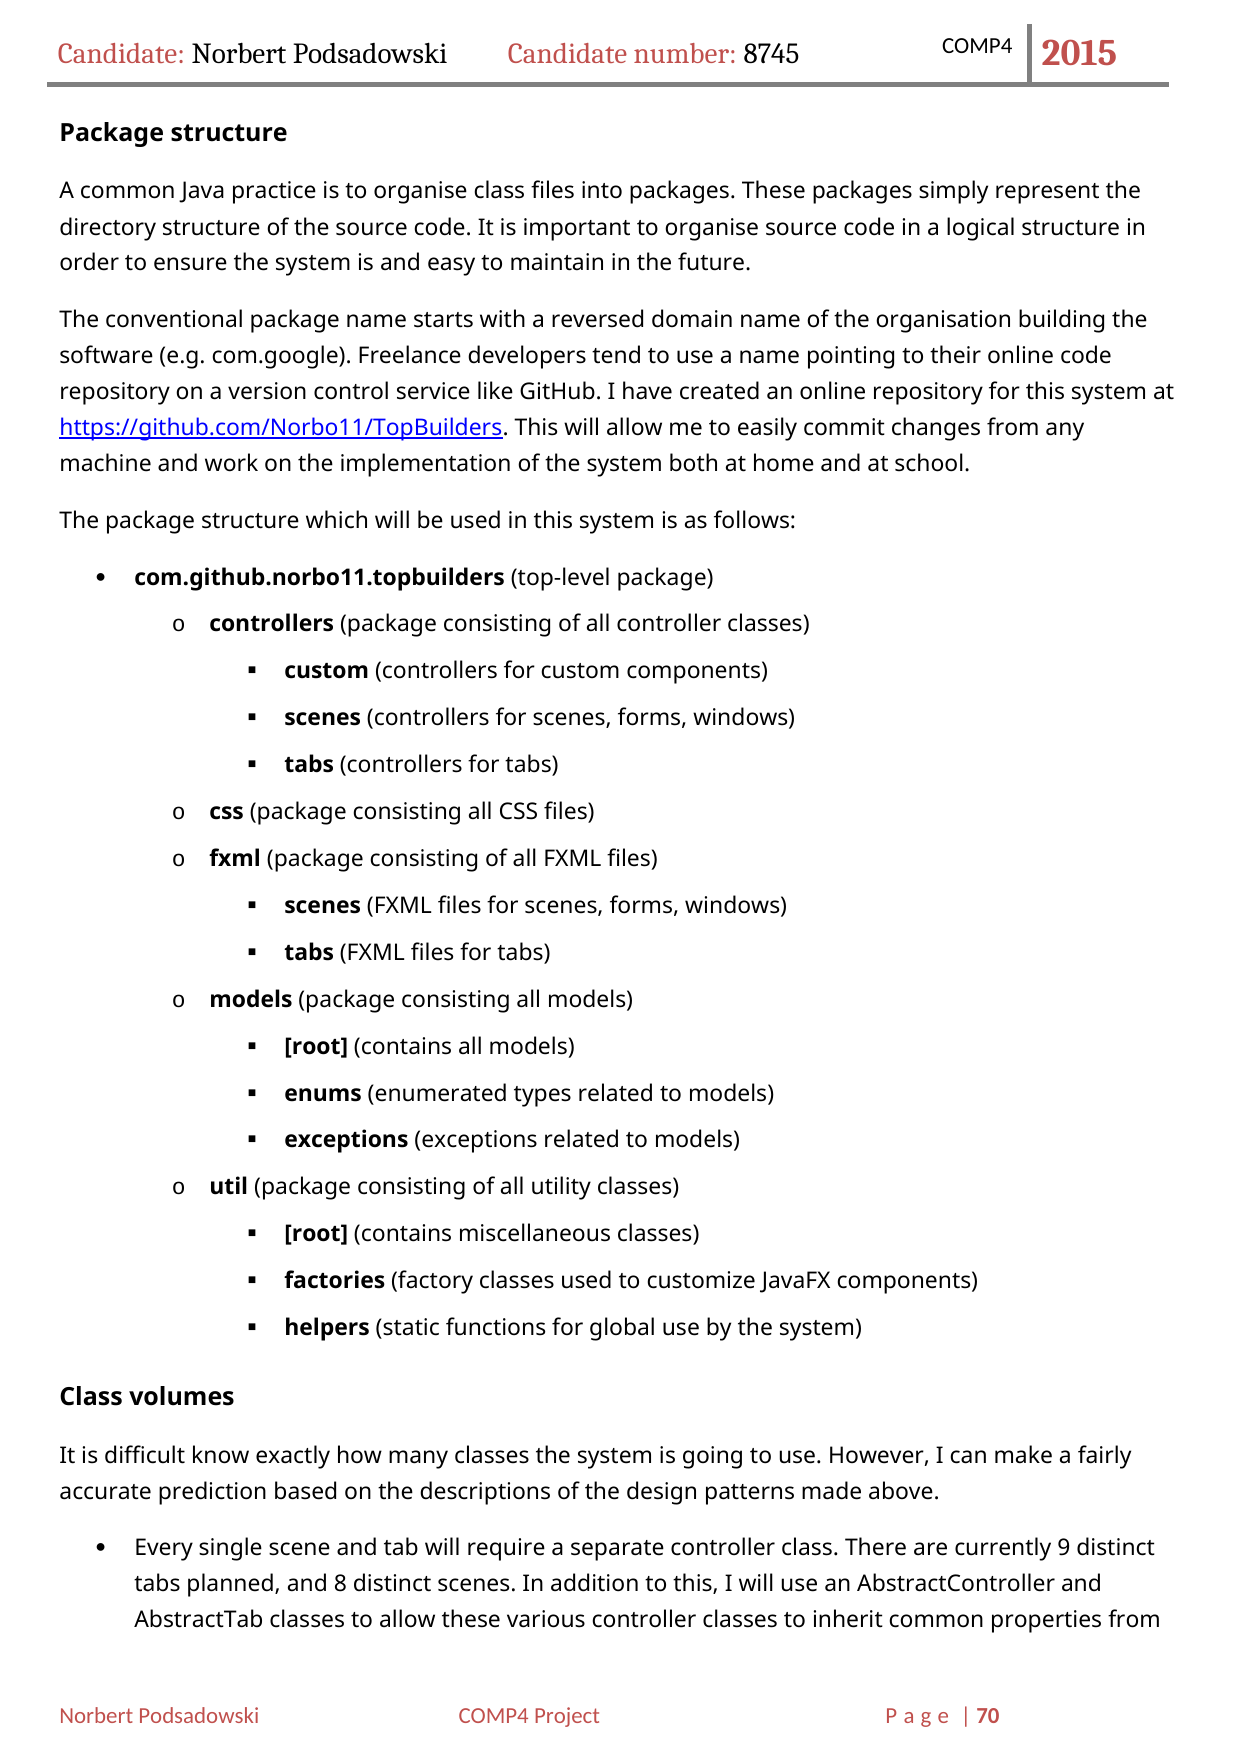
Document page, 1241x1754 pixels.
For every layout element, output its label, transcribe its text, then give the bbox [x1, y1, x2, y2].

text The conventional package name starts with a reversed domain name of the organisation building the software (e.g. com.google). Freelance developers tend to use a name pointing to their online code repository on a version control service like GitHub. I have created an online repository for this system at https://github.com/Norbo11/TopBuilders. This will allow me to easily commit changes from any machine and work on the implementation of the system both at home and at school. [59, 303, 1181, 478]
text Package structure [59, 114, 1181, 148]
list scenes (FXML files for scenes, forms, windows) [247, 889, 1181, 920]
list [97, 1531, 1181, 1634]
list scenes (controllers for scenes, forms, windows) [247, 701, 1181, 732]
list controllers (package consisting of all controller classes) [172, 607, 1181, 639]
list tabs (controllers for tabs) [247, 748, 1181, 779]
list factories (factory classes used to customize JavaFX components) [247, 1264, 1181, 1295]
text The package structure which will be used in this system is as follows: [59, 504, 1181, 535]
list css (package consisting all CSS files) [172, 795, 1181, 826]
text A common Java practice is to organise class files into packages. These packages simply represent the directory structure of the source code. It is important to organise source code in a logical structure in order to ensure the system is and easy to maintain in the future. [59, 174, 1181, 278]
list models (package consisting all models) [172, 983, 1181, 1014]
list tabs (FXML files for tabs) [247, 936, 1181, 967]
list enums (enumerated types related to models) [247, 1076, 1181, 1108]
text It is difficult know exactly how many classes the system is going to use. However, I can make a fairly accurate prediction based on the descriptions of the design patterns made above. [59, 1439, 1181, 1506]
list util (package consisting of all utility classes) [172, 1170, 1181, 1202]
list com.github.norbo11.topbuilders (top-level package) [97, 560, 1181, 592]
list helpers (static functions for global use by the system) [247, 1311, 1181, 1342]
list custom (controllers for custom components) [247, 654, 1181, 686]
text Class volumes [59, 1379, 1181, 1413]
list fxml (package consisting of all FXML files) [172, 842, 1181, 873]
list [root] (contains miscellaneous classes) [247, 1217, 1181, 1248]
list [root] (contains all models) [247, 1029, 1181, 1061]
list exceptions (exceptions related to models) [247, 1123, 1181, 1154]
